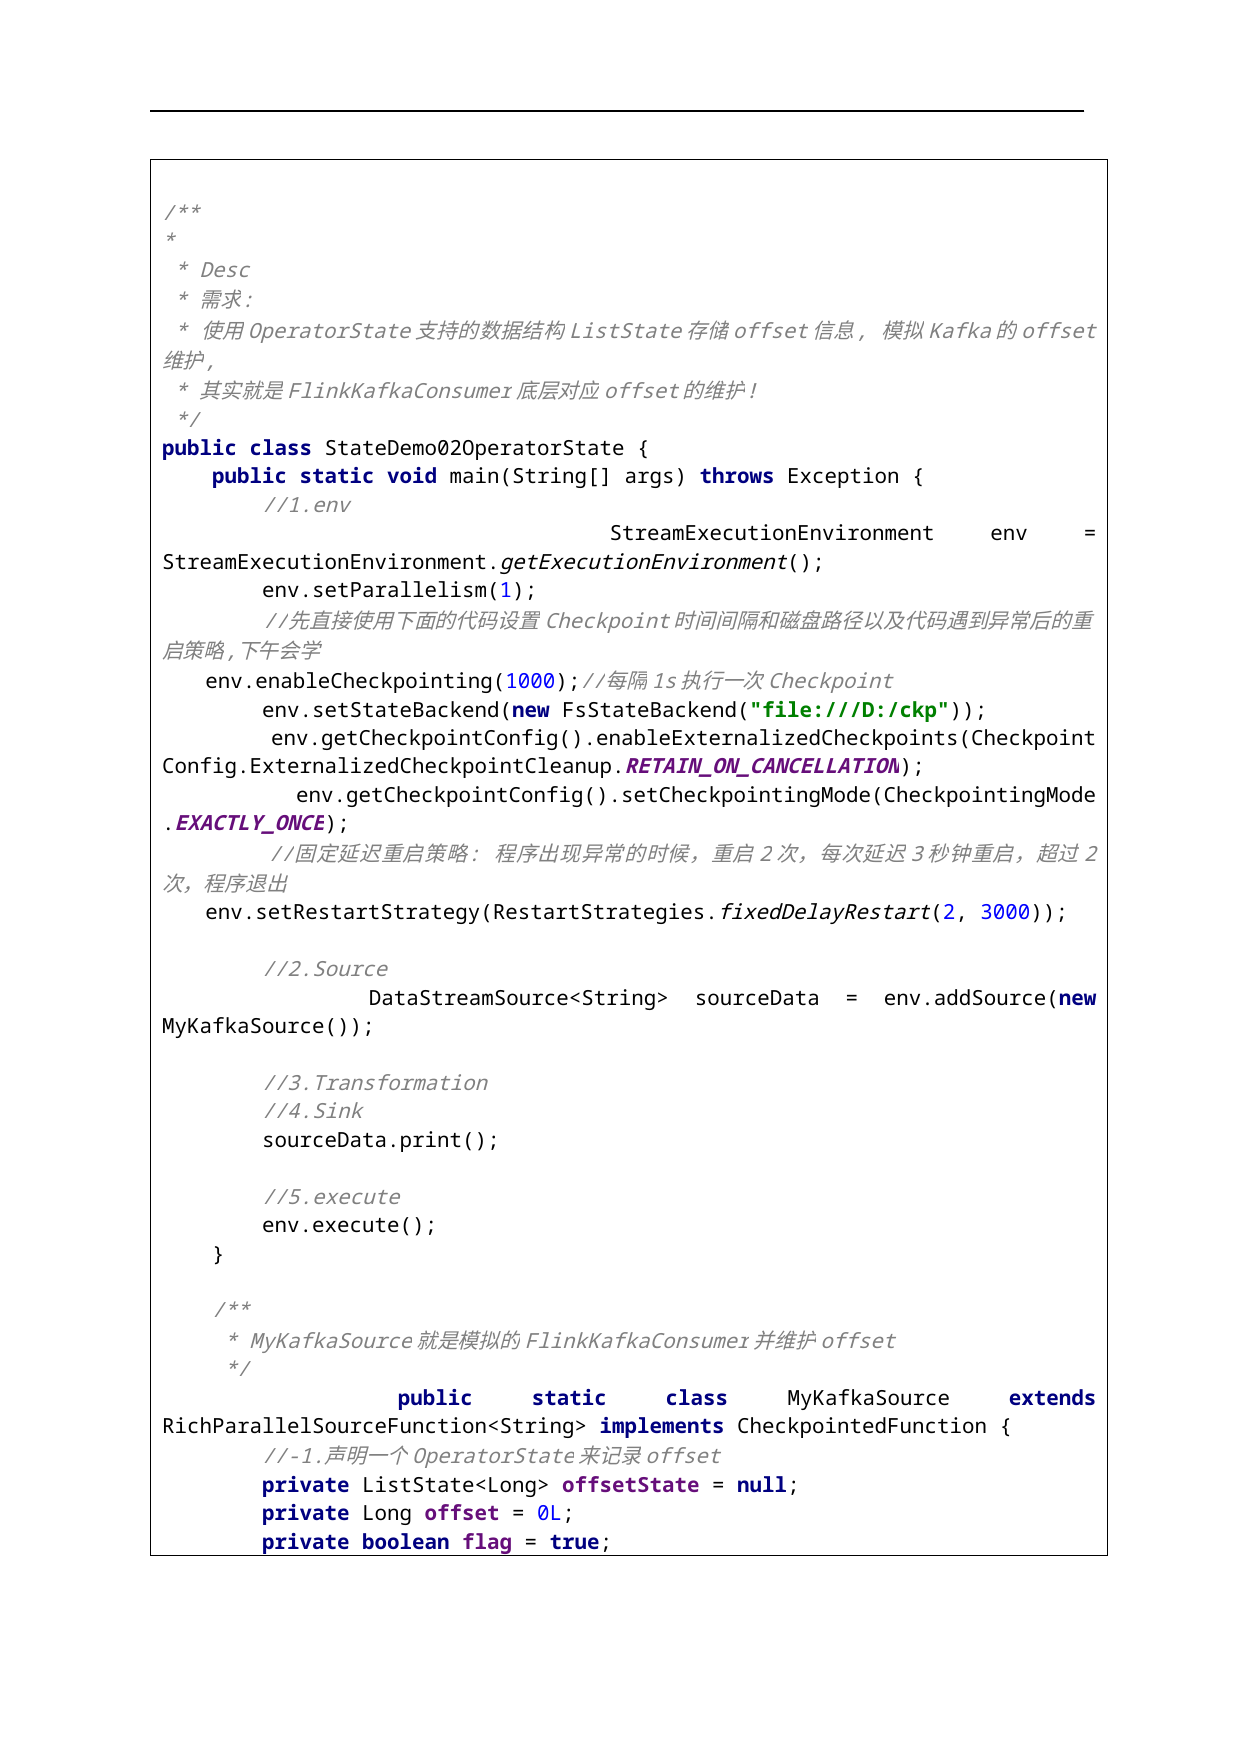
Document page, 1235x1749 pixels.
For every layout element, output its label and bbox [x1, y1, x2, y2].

table_header [151, 160, 1107, 1555]
